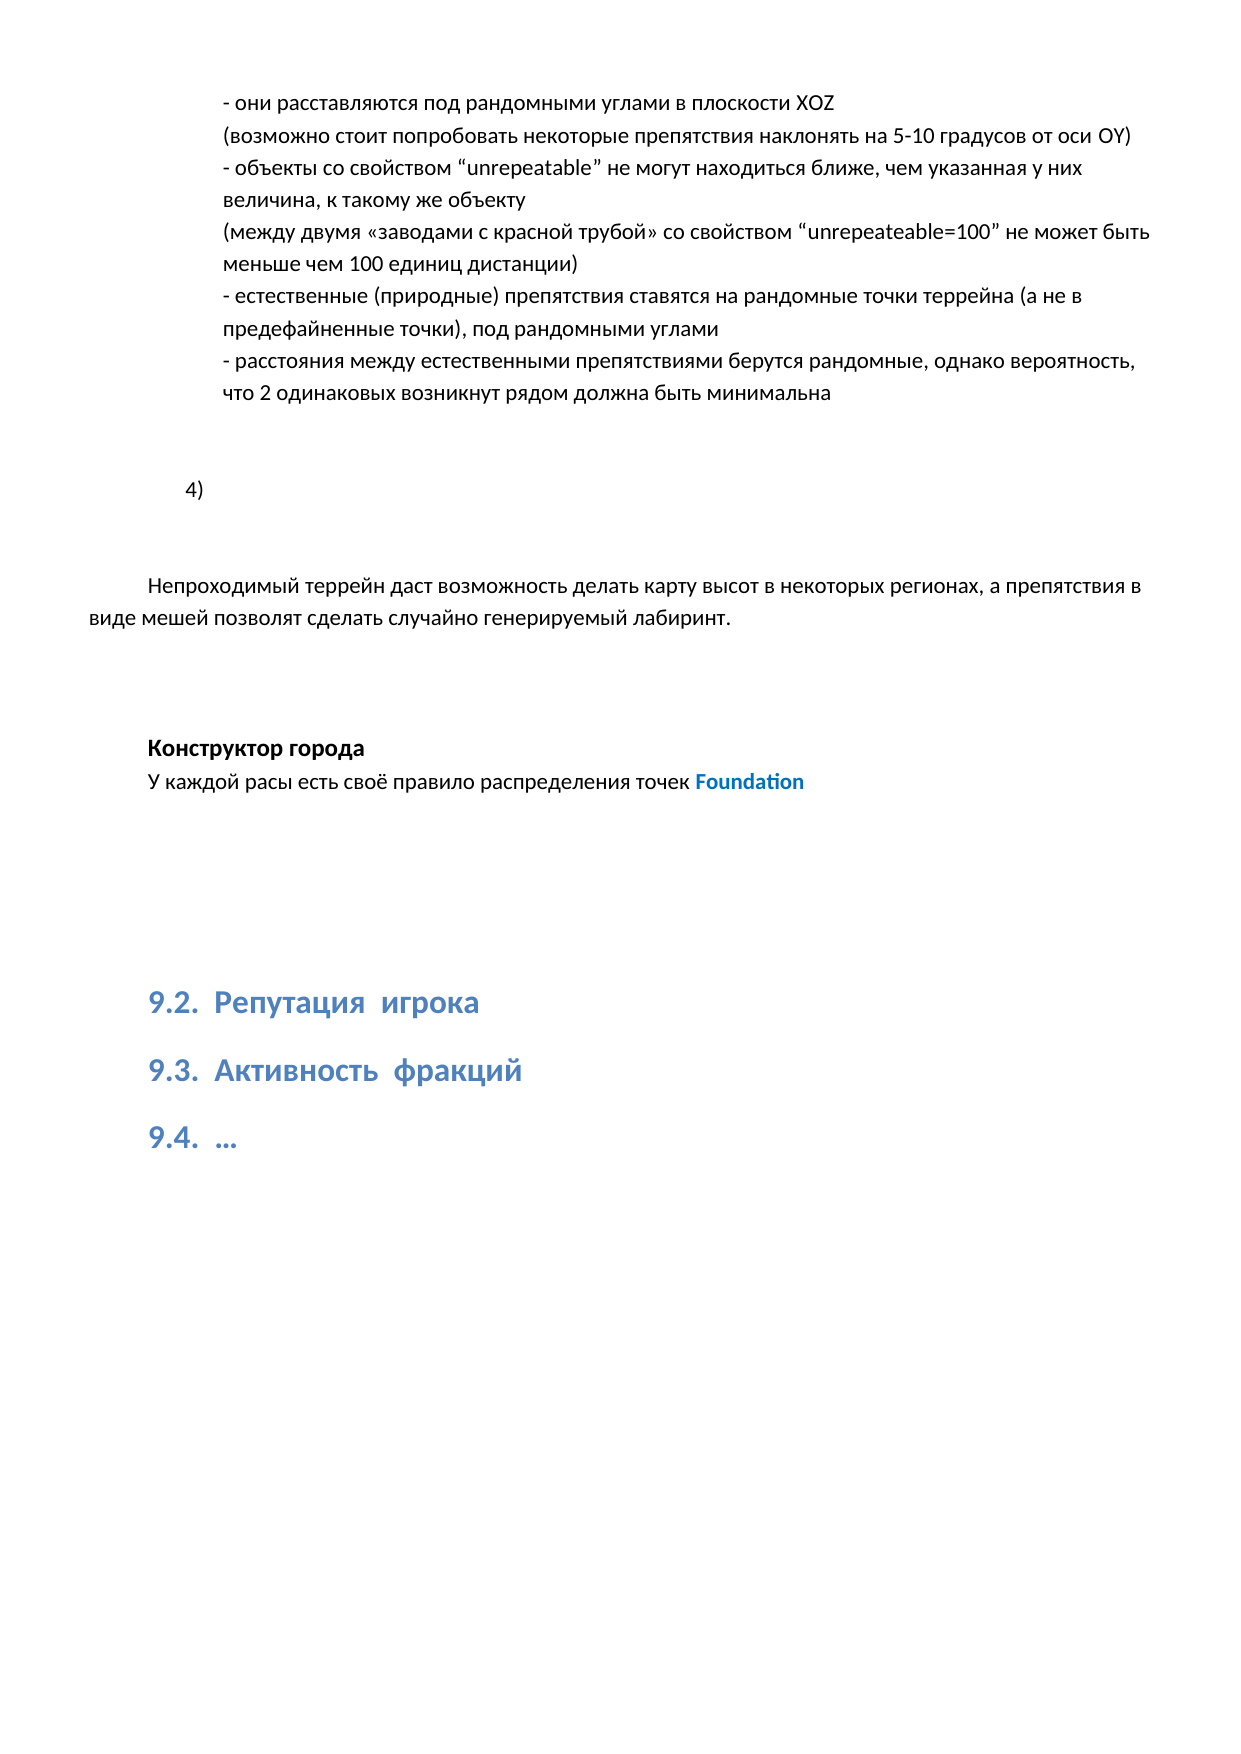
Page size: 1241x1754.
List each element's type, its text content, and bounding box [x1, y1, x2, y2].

text У каждой расы есть своё правило распределения точек Foundation [148, 767, 1152, 795]
text Конструктор города [148, 732, 1152, 763]
text Непроходимый террейн даст возможность делать карту высот в некоторых регионах, а препятствия в виде мешей позволят сделать случайно генерируемый лабиринт. [88, 571, 1152, 632]
subtitle 9.4. … [148, 1116, 1152, 1157]
list - они расставляются под рандомными углами в плоскости XOZ (возможно стоит попробовать некоторые препятствия наклонять на 5-10 градусов от оси OY) [223, 88, 1152, 149]
list - объекты со свойством “unrepeatable” не могут находиться ближе, чем указанная у них величина, к такому же объекту (между двумя «заводами с красной трубой» со свойством “unrepeateable=100” не может быть меньше чем 100 единиц дистанции) [223, 153, 1152, 277]
subtitle 9.2. Репутация игрока [148, 981, 1152, 1022]
list - естественные (природные) препятствия ставятся на рандомные точки террейна (а не в предефайненные точки), под рандомными углами [223, 282, 1152, 342]
subtitle 9.3. Активность фракций [148, 1049, 1152, 1089]
list - расстояния между естественными препятствиями берутся рандомные, однако вероятность, что 2 одинаковых возникнут рядом должна быть минимальна [223, 346, 1152, 406]
